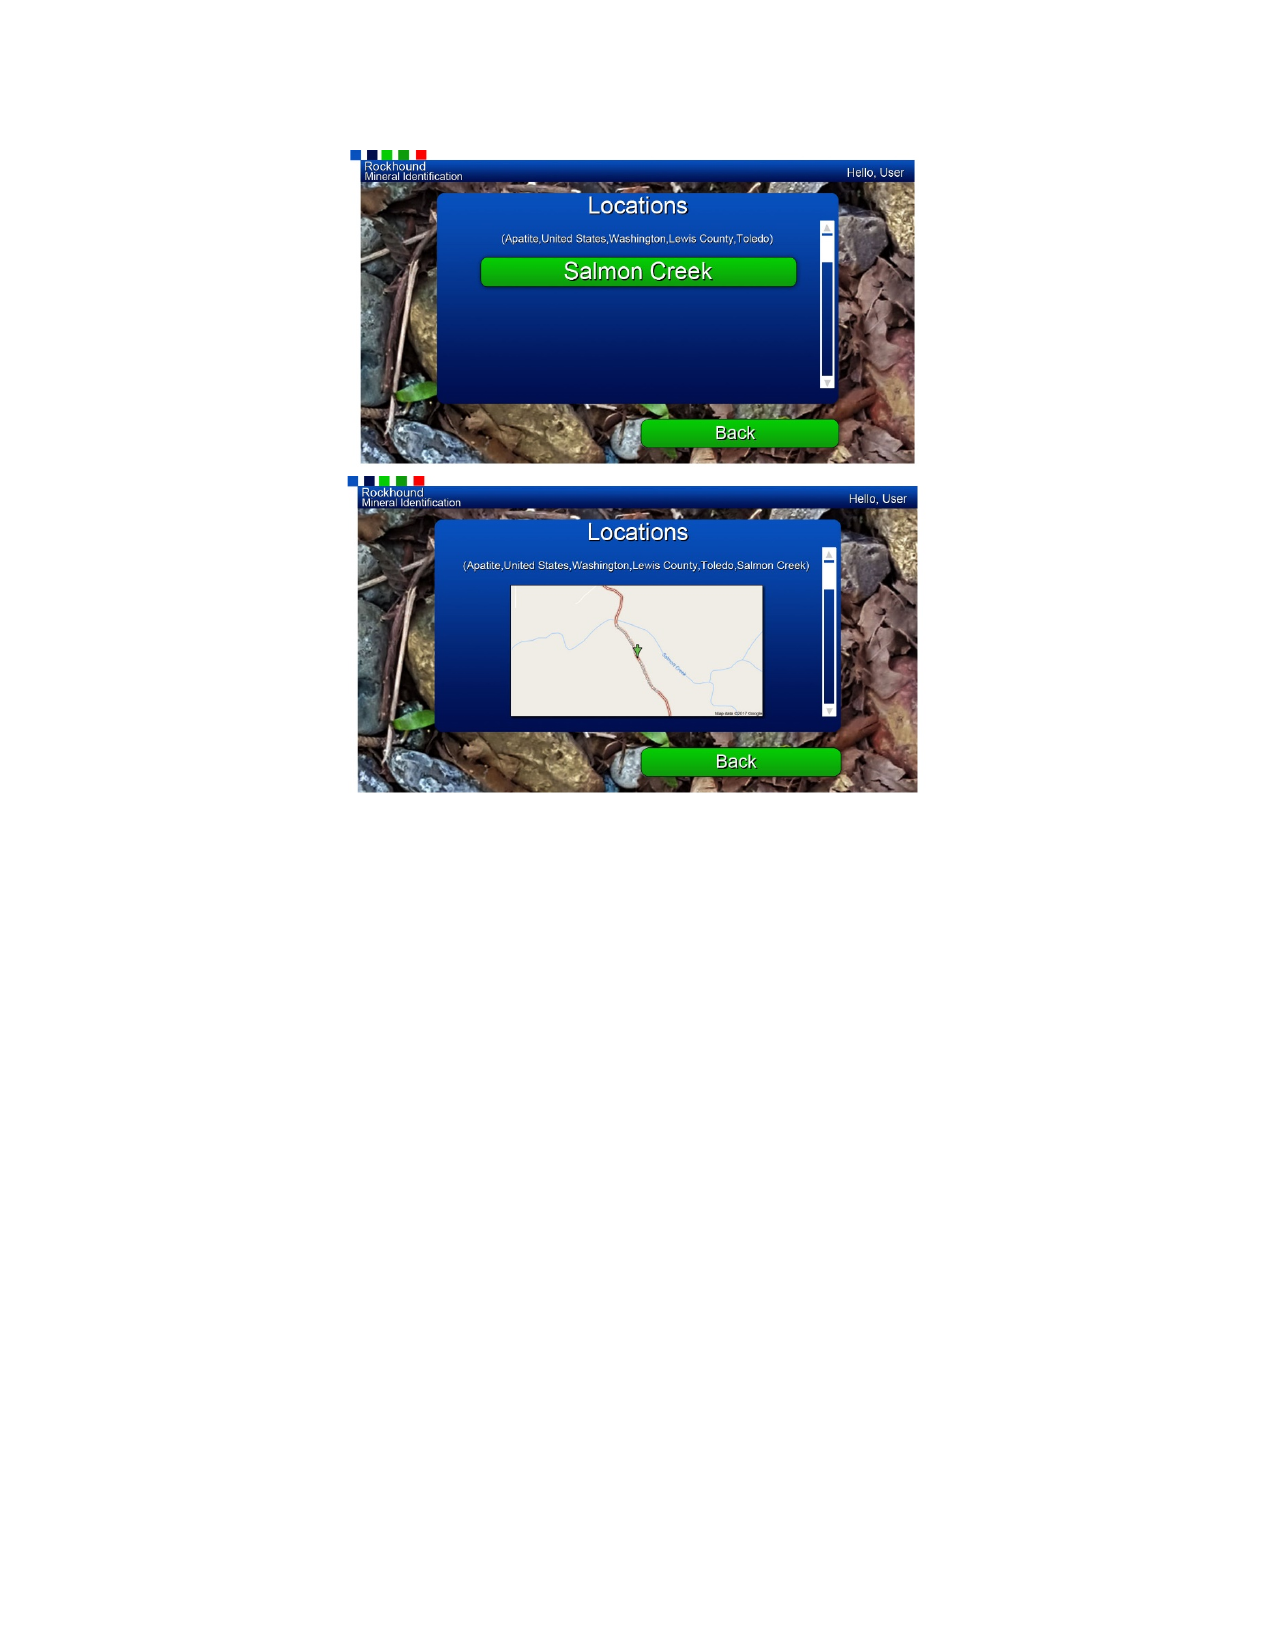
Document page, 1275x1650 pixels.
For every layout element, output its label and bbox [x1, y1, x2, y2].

picture [347, 476, 928, 803]
picture [350, 150, 925, 474]
